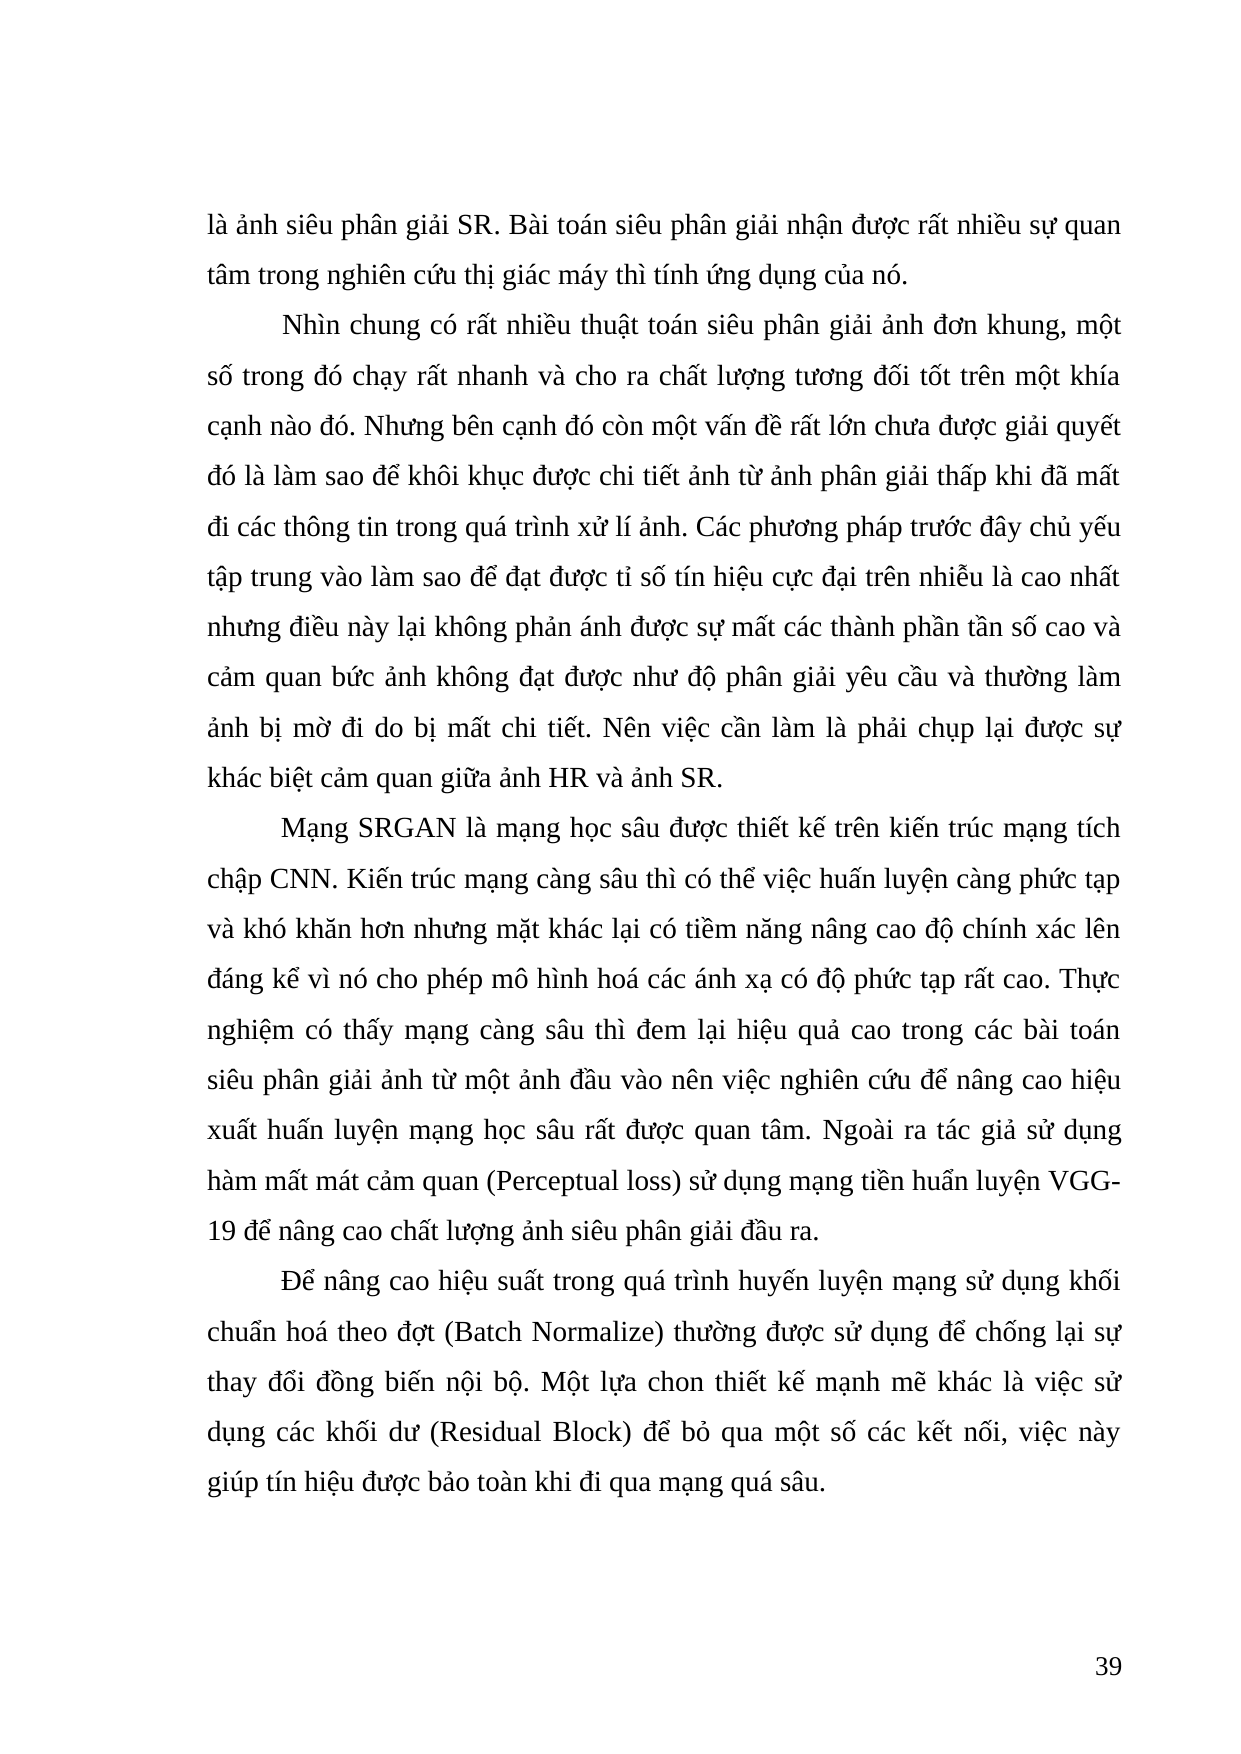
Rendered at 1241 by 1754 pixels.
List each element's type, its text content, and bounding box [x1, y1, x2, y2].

text Nhìn chung có rất nhiều thuật toán siêu phân giải ảnh đơn khung, một số trong đó chạy rất nhanh và cho ra chất lượng tương đối tốt trên một khía cạnh nào đó. Nhưng bên cạnh đó còn một vấn đề rất lớn chưa được giải quyết đó là làm sao để khôi khục được chi tiết ảnh từ ảnh phân giải thấp khi đã mất đi các thông tin trong quá trình xử lí ảnh. Các phương pháp trước đây chủ yếu tập trung vào làm sao để đạt được tỉ số tín hiệu cực đại trên nhiễu là cao nhất nhưng điều này lại không phản ánh được sự mất các thành phần tần số cao và cảm quan bức ảnh không đạt được như độ phân giải yêu cầu và thường làm ảnh bị mờ đi do bị mất chi tiết. Nên việc cần làm là phải chụp lại được sự khác biệt cảm quan giữa ảnh HR và ảnh SR. [207, 307, 1122, 794]
text Để nâng cao hiệu suất trong quá trình huyến luyện mạng sử dụng khối chuẩn hoá theo đợt (Batch Normalize) thường được sử dụng để chống lại sự thay đổi đồng biến nội bộ. Một lựa chon thiết kế mạnh mẽ khác là việc sử dụng các khối dư (Residual Block) để bỏ qua một số các kết nối, việc này giúp tín hiệu được bảo toàn khi đi qua mạng quá sâu. [207, 1263, 1122, 1498]
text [207, 207, 1122, 291]
text Mạng SRGAN là mạng học sâu được thiết kế trên kiến trúc mạng tích chập CNN. Kiến trúc mạng càng sâu thì có thể việc huấn luyện càng phức tạp và khó khăn hơn nhưng mặt khác lại có tiềm năng nâng cao độ chính xác lên đáng kể vì nó cho phép mô hình hoá các ánh xạ có độ phức tạp rất cao. Thực nghiệm có thấy mạng càng sâu thì đem lại hiệu quả cao trong các bài toán siêu phân giải ảnh từ một ảnh đầu vào nên việc nghiên cứu để nâng cao hiệu xuất huấn luyện mạng học sâu rất được quan tâm. Ngoài ra tác giả sử dụng hàm mất mát cảm quan (Perceptual loss) sử dụng mạng tiền huẩn luyện VGG-19 để nâng cao chất lượng ảnh siêu phân giải đầu ra. [207, 811, 1122, 1247]
